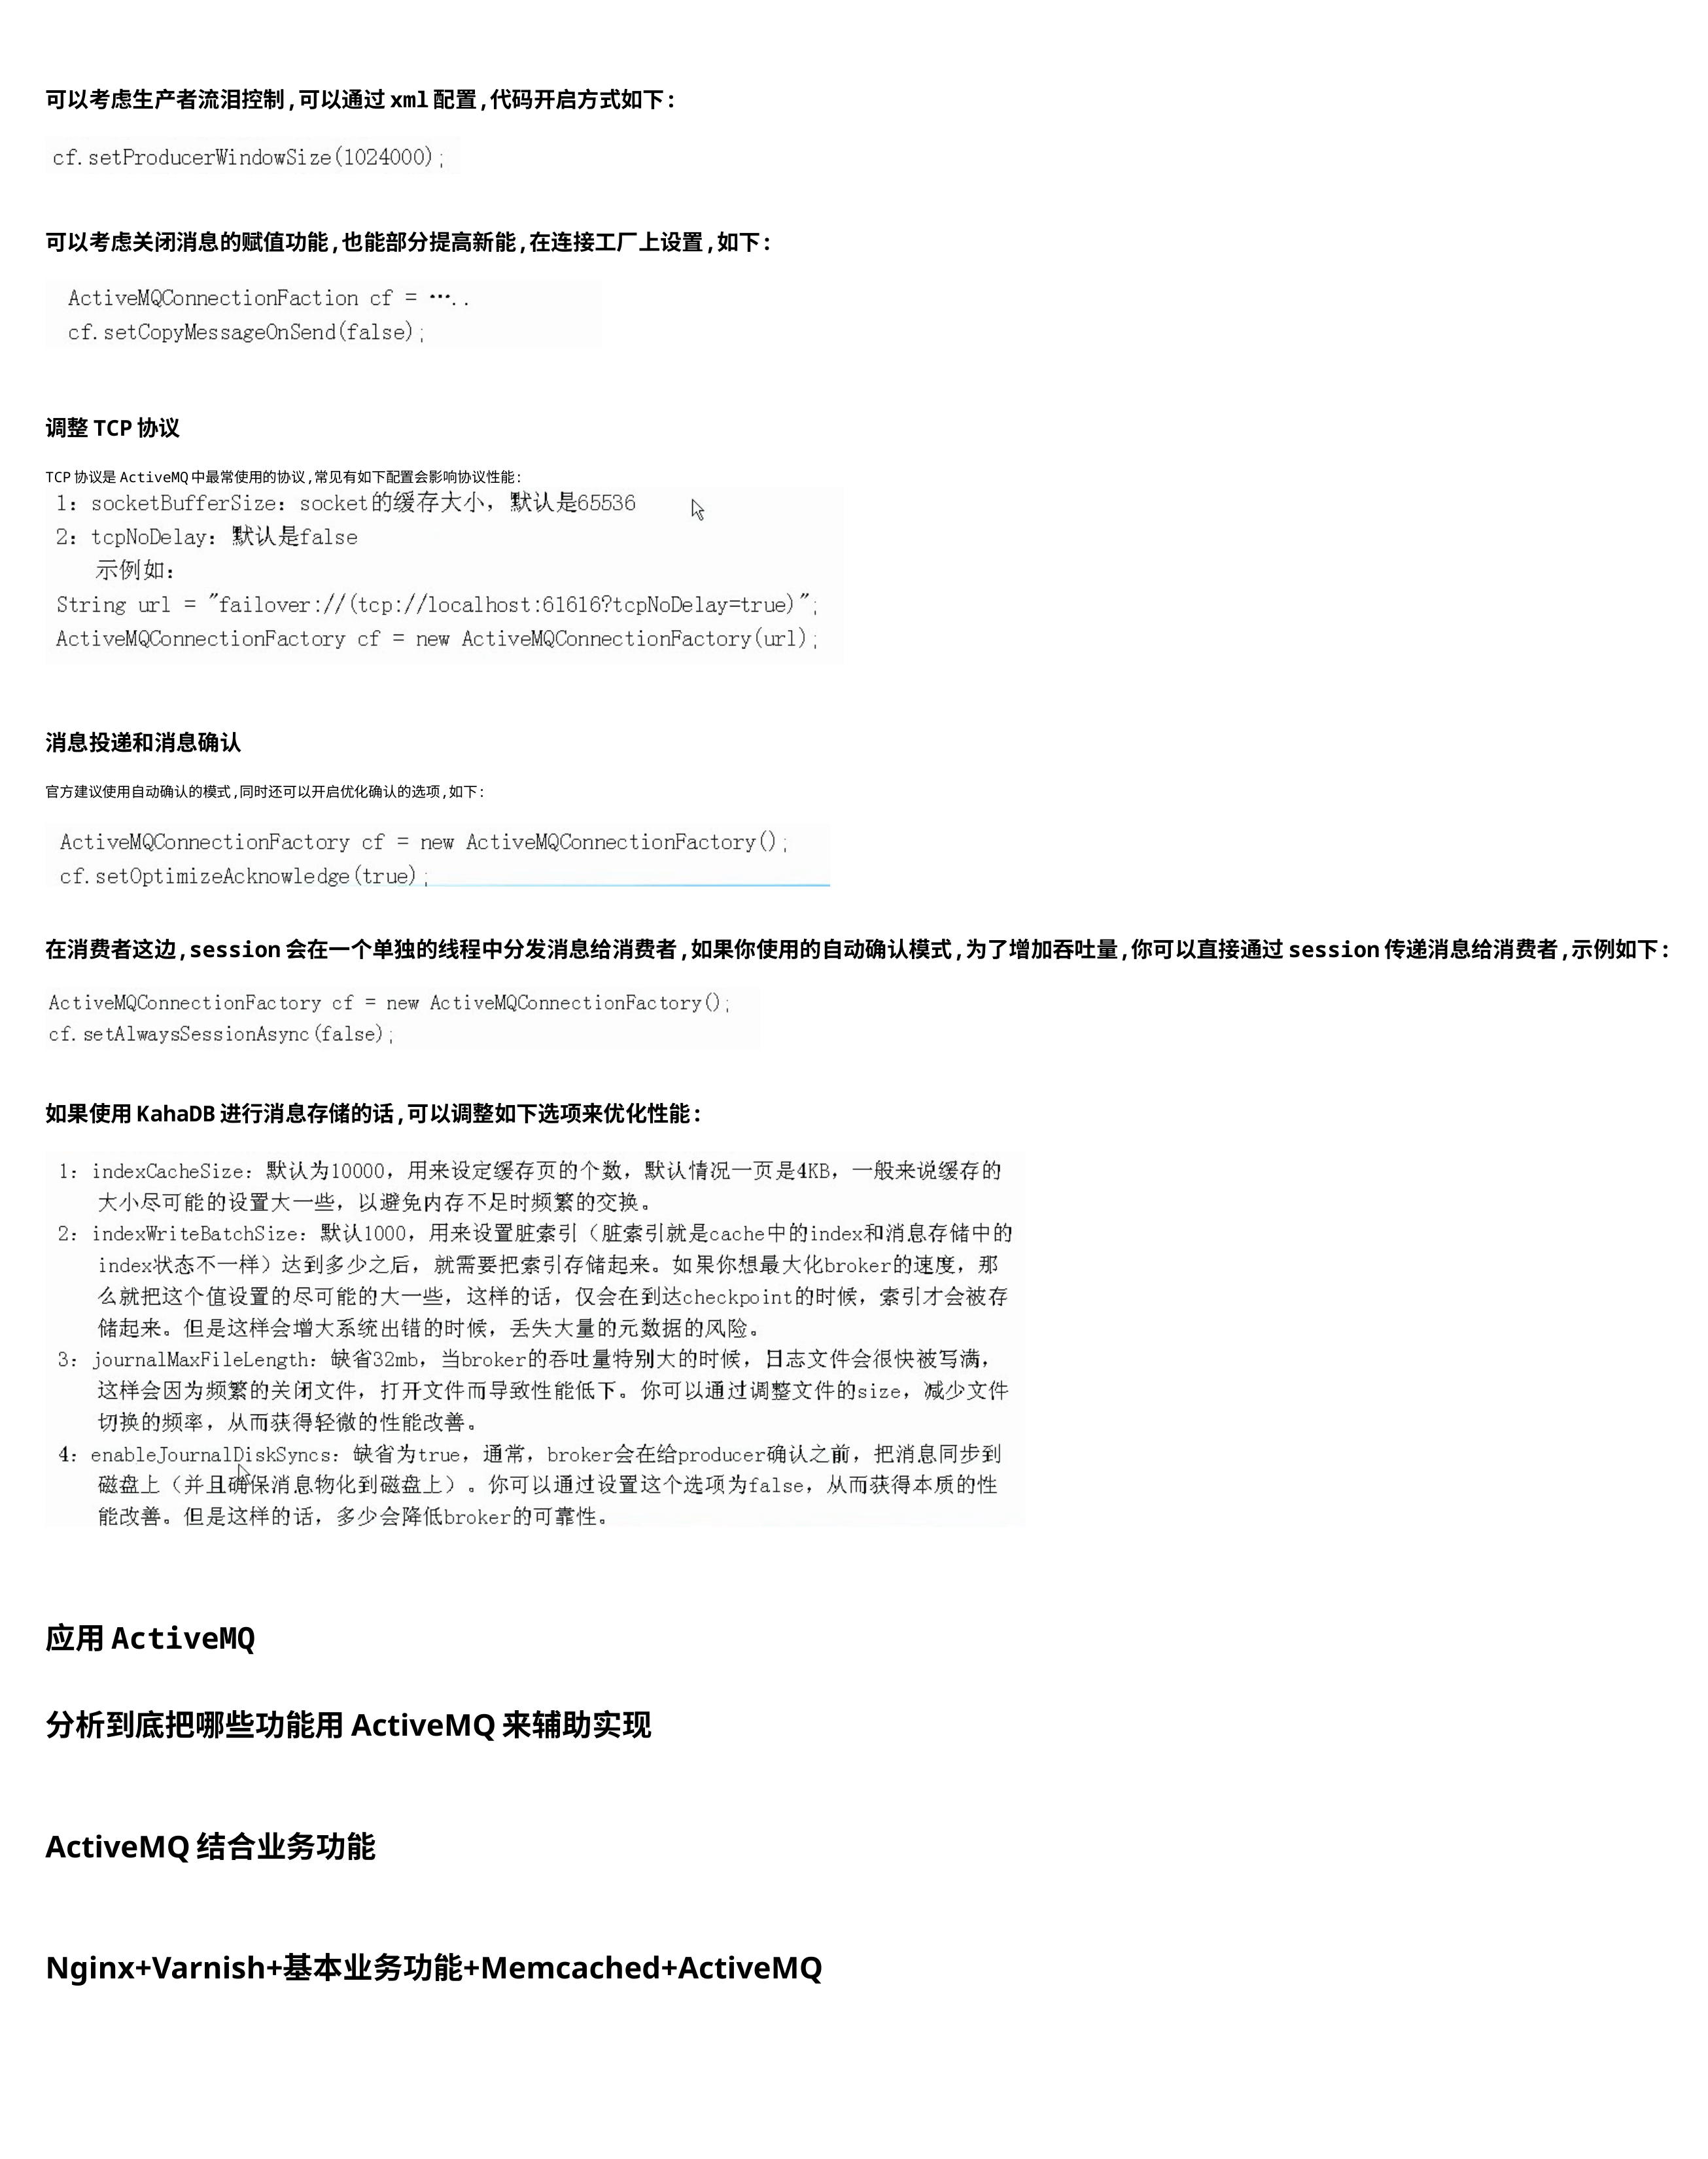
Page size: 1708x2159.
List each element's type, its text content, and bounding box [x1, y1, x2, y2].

subtitle Nginx+Varnish+基本业务功能+Memcached+ActiveMQ [45, 1933, 1662, 1998]
subtitle 消息投递和消息确认 [45, 720, 1662, 762]
picture [45, 279, 602, 349]
picture [45, 137, 461, 174]
picture [45, 1151, 1026, 1527]
subtitle 调整TCP协议 [45, 405, 1662, 448]
subtitle 如果使用KahaDB进行消息存储的话,可以调整如下选项来优化性能: [45, 1091, 1662, 1134]
picture [45, 487, 845, 665]
subtitle 分析到底把哪些功能用ActiveMQ来辅助实现 [45, 1691, 1662, 1755]
subtitle 应用ActiveMQ [45, 1604, 1662, 1668]
subtitle ActiveMQ结合业务功能 [45, 1812, 1662, 1876]
text TCP协议是ActiveMQ中最常使用的协议,常见有如下配置会影响协议性能: [45, 466, 1662, 487]
subtitle 可以考虑生产者流泪控制,可以通过xml配置,代码开启方式如下: [45, 77, 1662, 119]
subtitle 在消费者这边,session会在一个单独的线程中分发消息给消费者,如果你使用的自动确认模式,为了增加吞吐量,你可以直接通过session传递消息给消费者,示例如下: [45, 926, 1662, 970]
picture [45, 823, 830, 886]
text 官方建议使用自动确认的模式,同时还可以开启优化确认的选项,如下: [45, 780, 1662, 801]
subtitle 可以考虑关闭消息的赋值功能,也能部分提高新能,在连接工厂上设置,如下: [45, 219, 1662, 262]
picture [45, 987, 761, 1050]
